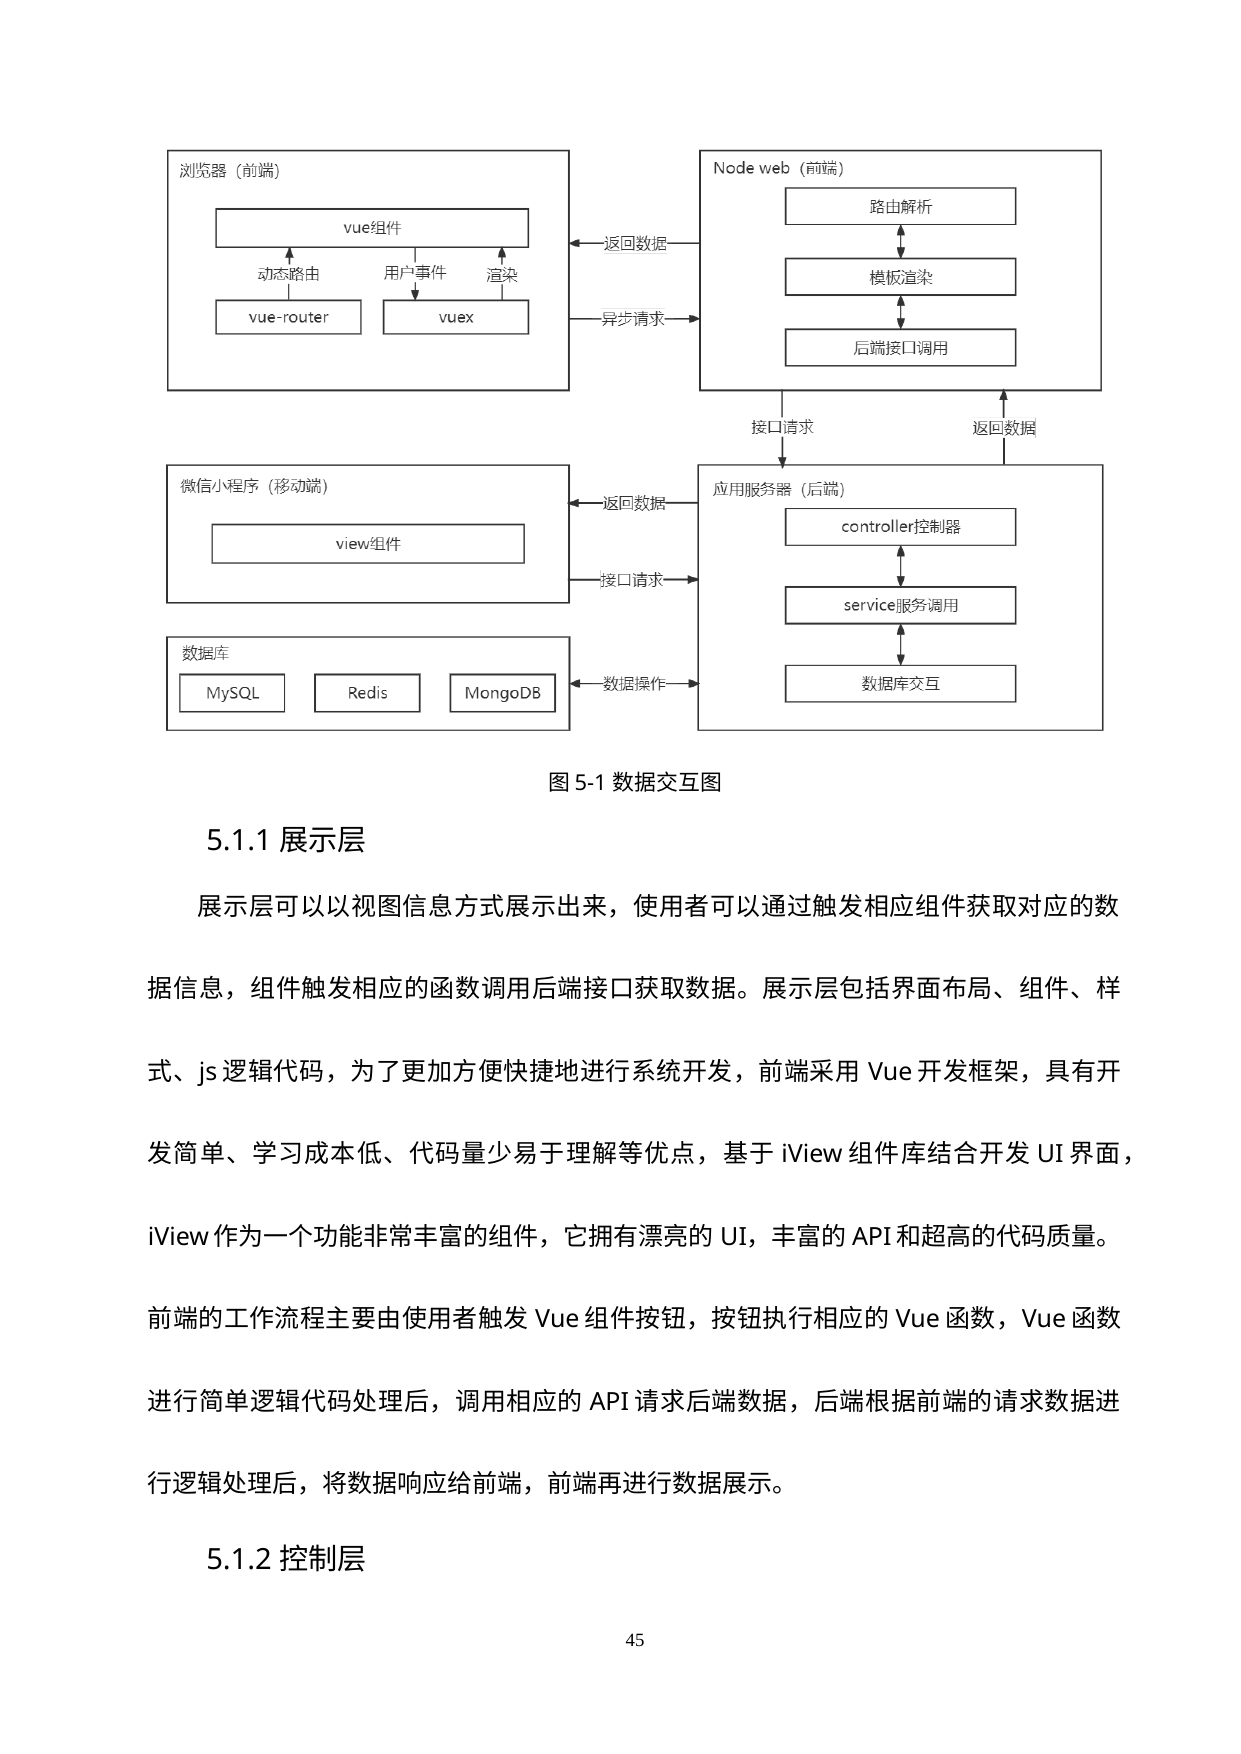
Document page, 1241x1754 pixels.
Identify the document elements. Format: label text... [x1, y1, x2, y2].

subtitle 5.1.2 控制层 [148, 1524, 1122, 1590]
subtitle 5.1.1 展示层 [148, 805, 1122, 871]
picture [147, 130, 1122, 749]
text 图5-1 数据交互图 [148, 764, 1122, 797]
text 展示层可以以视图信息方式展示出来，使用者可以通过触发相应组件获取对应的数据信息，组件触发相应的函数调用后端接口获取数据。展示层包括界面布局、组件、样式、js逻辑代码，为了更加方便快捷地进行系统开发，前端采用Vue开发框架，具有开发简单、学习成本低、代码量少易于理解等优点，基于iView组件库结合开发UI界面，iView作为一个功能非常丰富的组件，它拥有漂亮的UI，丰富的API和超高的代码质量。前端的工作流程主要由使用者触发Vue组件按钮，按钮执行相应的Vue函数，Vue函数进行简单逻辑代码处理后，调用相应的API请求后端数据，后端根据前端的请求数据进行逻辑处理后，将数据响应给前端，前端再进行数据展示。 [148, 871, 1122, 1515]
